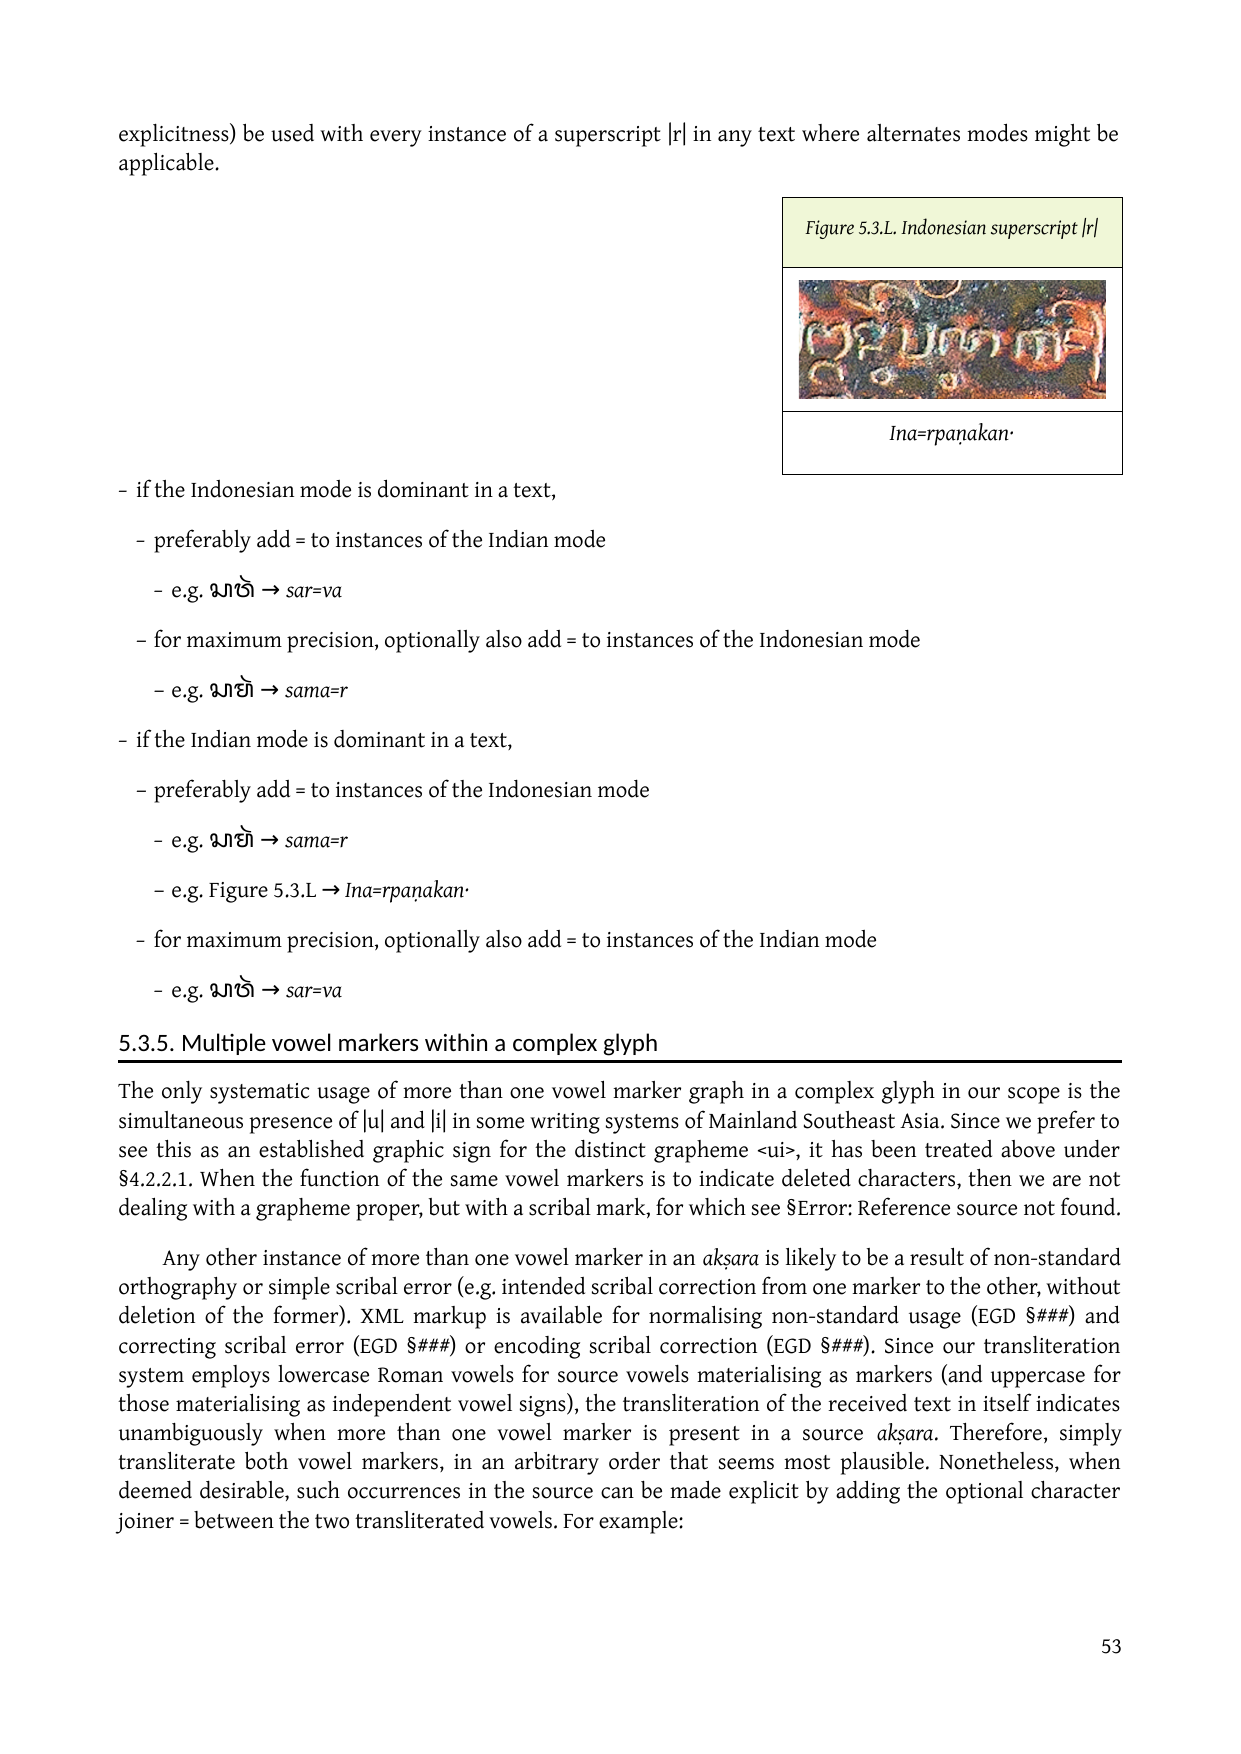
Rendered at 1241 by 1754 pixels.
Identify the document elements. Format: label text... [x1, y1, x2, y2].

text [118, 118, 1122, 176]
list preferably add = to instances of the Indian mode [136, 524, 1122, 554]
table_cell Ina=rpaṇakan· [783, 412, 1122, 473]
list for maximum precision, optionally also add = to instances of the Indian mode [136, 924, 1122, 954]
list if the Indonesian mode is dominant in a text, [118, 474, 1122, 504]
list e.g. Figure 5.3.A → Ina=rpaṇakan· [153, 874, 1122, 904]
list e.g. ᬲᬫᬃ → sama=r [153, 824, 1122, 854]
list e.g. ᬲᬫᬃ → sama=r [153, 674, 1122, 704]
list e.g. ᬲᬯᬃ → sar=va [153, 574, 1122, 604]
subtitle Multiple vowel markers within a complex glyph [118, 1024, 1122, 1060]
list preferably add = to instances of the Indonesian mode [136, 774, 1122, 804]
list e.g. ᬲᬯᬃ → sar=va [153, 974, 1122, 1004]
table_cell [783, 268, 1122, 411]
list for maximum precision, optionally also add = to instances of the Indonesian mode [136, 624, 1122, 654]
table_header Figure 5.3.A. Indonesian superscript |r| [783, 198, 1122, 267]
list if the Indian mode is dominant in a text, [118, 724, 1122, 754]
text Any other instance of more than one vowel marker in an akṣara is likely to be a result of non-standard orthography or simple scribal error (e.g. intended scribal correction from one marker to the other, without deletion of the former). XML markup is available for normalising non-standard usage (EGD §###) and correcting scribal error (EGD §###) or encoding scribal correction (EGD §###). Since our transliteration system employs lowercase Roman vowels for source vowels materialising as markers (and uppercase for those materialising as independent vowel signs), the transliteration of the received text in itself indicates unambiguously when more than one vowel marker is present in a source akṣara. Therefore, simply transliterate both vowel markers, in an arbitrary order that seems most plausible. Nonetheless, when deemed desirable, such occurrences in the source can be made explicit by adding the optional character joiner = between the two transliterated vowels. For example: [118, 1242, 1122, 1534]
picture [798, 280, 1106, 399]
